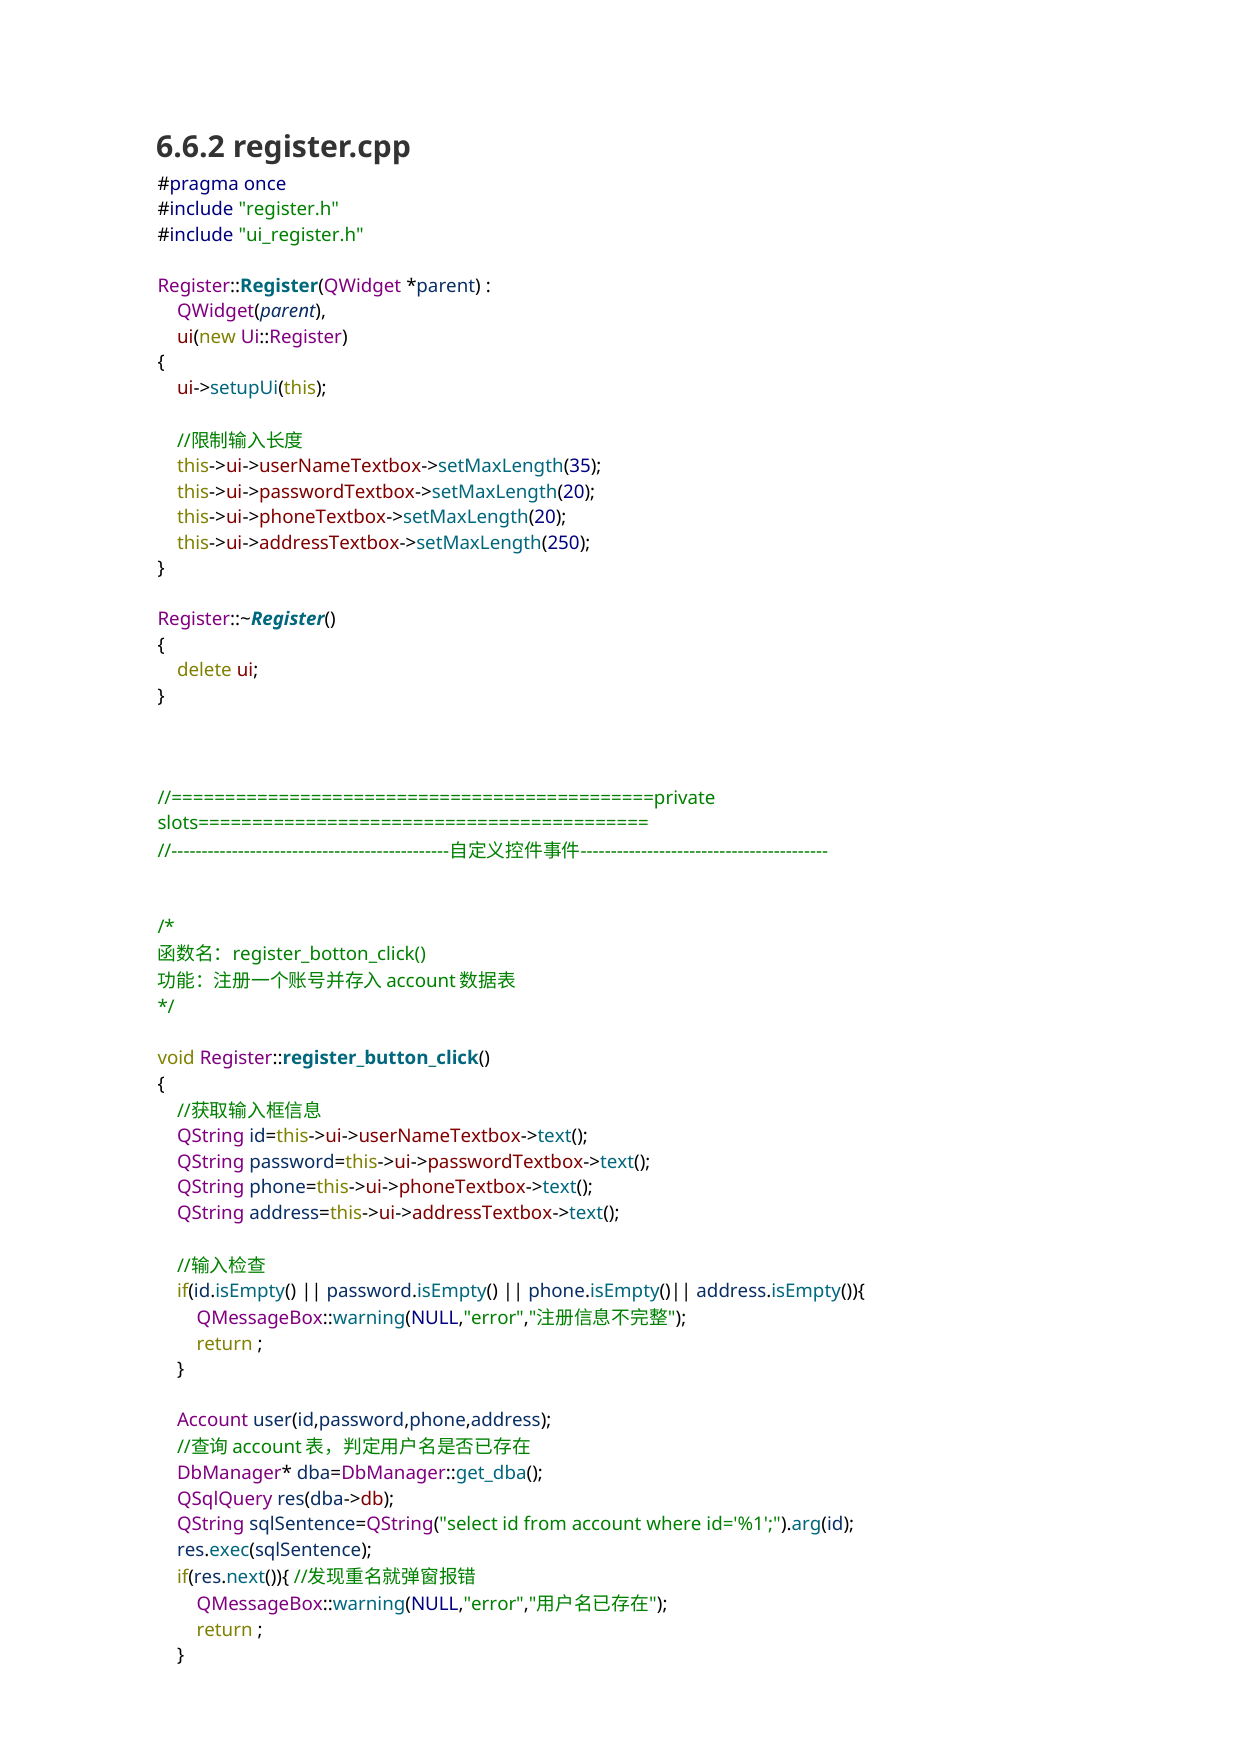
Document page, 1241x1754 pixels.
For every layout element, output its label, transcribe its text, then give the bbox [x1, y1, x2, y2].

text return ; [157, 1616, 1084, 1641]
text } [157, 682, 1084, 708]
text this->ui->userNameTextbox->setMaxLength(35); [157, 452, 1084, 478]
text QString id=this->ui->userNameTextbox->text(); [157, 1123, 1084, 1148]
text /* [157, 913, 1084, 939]
text //获取输入框信息 [157, 1095, 1084, 1123]
text this->ui->addressTextbox->setMaxLength(250); [157, 529, 1084, 554]
text ui(new Ui::Register) [157, 323, 1084, 349]
text #include "ui_register.h" [157, 221, 1084, 247]
text void Register::register_button_click() [157, 1044, 1084, 1070]
text delete ui; [157, 657, 1084, 682]
text { [157, 1070, 1084, 1095]
text DbManager* dba=DbManager::get_dba(); [157, 1459, 1084, 1485]
text QString password=this->ui->passwordTextbox->text(); [157, 1148, 1084, 1174]
text res.exec(sqlSentence); [157, 1536, 1084, 1561]
text QString sqlSentence=QString("select id from account where id='%1';").arg(id); [157, 1510, 1084, 1536]
text QString phone=this->ui->phoneTextbox->text(); [157, 1174, 1084, 1199]
text this->ui->phoneTextbox->setMaxLength(20); [157, 503, 1084, 529]
text //输入检查 [157, 1250, 1084, 1277]
text if(res.next()){ //发现重名就弹窗报错 [157, 1561, 1084, 1589]
text } [157, 1641, 1084, 1667]
text 功能：注册一个账号并存入account数据表 [157, 966, 1084, 993]
text { [157, 631, 1084, 657]
text Register::Register(QWidget *parent) : [157, 272, 1084, 298]
text Register::~Register() [157, 606, 1084, 631]
text QWidget(parent), [157, 298, 1084, 323]
text QMessageBox::warning(NULL,"error","注册信息不完整"); [157, 1303, 1084, 1330]
text #include "register.h" [157, 196, 1084, 221]
text { [157, 349, 1084, 374]
text QMessageBox::warning(NULL,"error","用户名已存在"); [157, 1589, 1084, 1616]
text if(id.isEmpty() || password.isEmpty() || phone.isEmpty()|| address.isEmpty()){ [157, 1277, 1084, 1303]
text this->ui->passwordTextbox->setMaxLength(20); [157, 478, 1084, 503]
text ui->setupUi(this); [157, 374, 1084, 400]
text QSqlQuery res(dba->db); [157, 1485, 1084, 1510]
text Account user(id,password,phone,address); [157, 1407, 1084, 1432]
text //查询account表，判定用户名是否已存在 [157, 1432, 1084, 1459]
text } [157, 1356, 1084, 1381]
subtitle 6.6.2 register.cpp [156, 126, 1084, 167]
text 函数名：register_botton_click() [157, 939, 1084, 966]
text QString address=this->ui->addressTextbox->text(); [157, 1199, 1084, 1225]
text //限制输入长度 [157, 425, 1084, 452]
text //----------------------------------------------自定义控件事件----------------------------------------- [157, 835, 1084, 862]
text //=============================================private slots========================================== [157, 784, 1084, 835]
text return ; [157, 1330, 1084, 1356]
text #pragma once [157, 170, 1084, 196]
text */ [157, 993, 1084, 1019]
text } [157, 554, 1084, 580]
